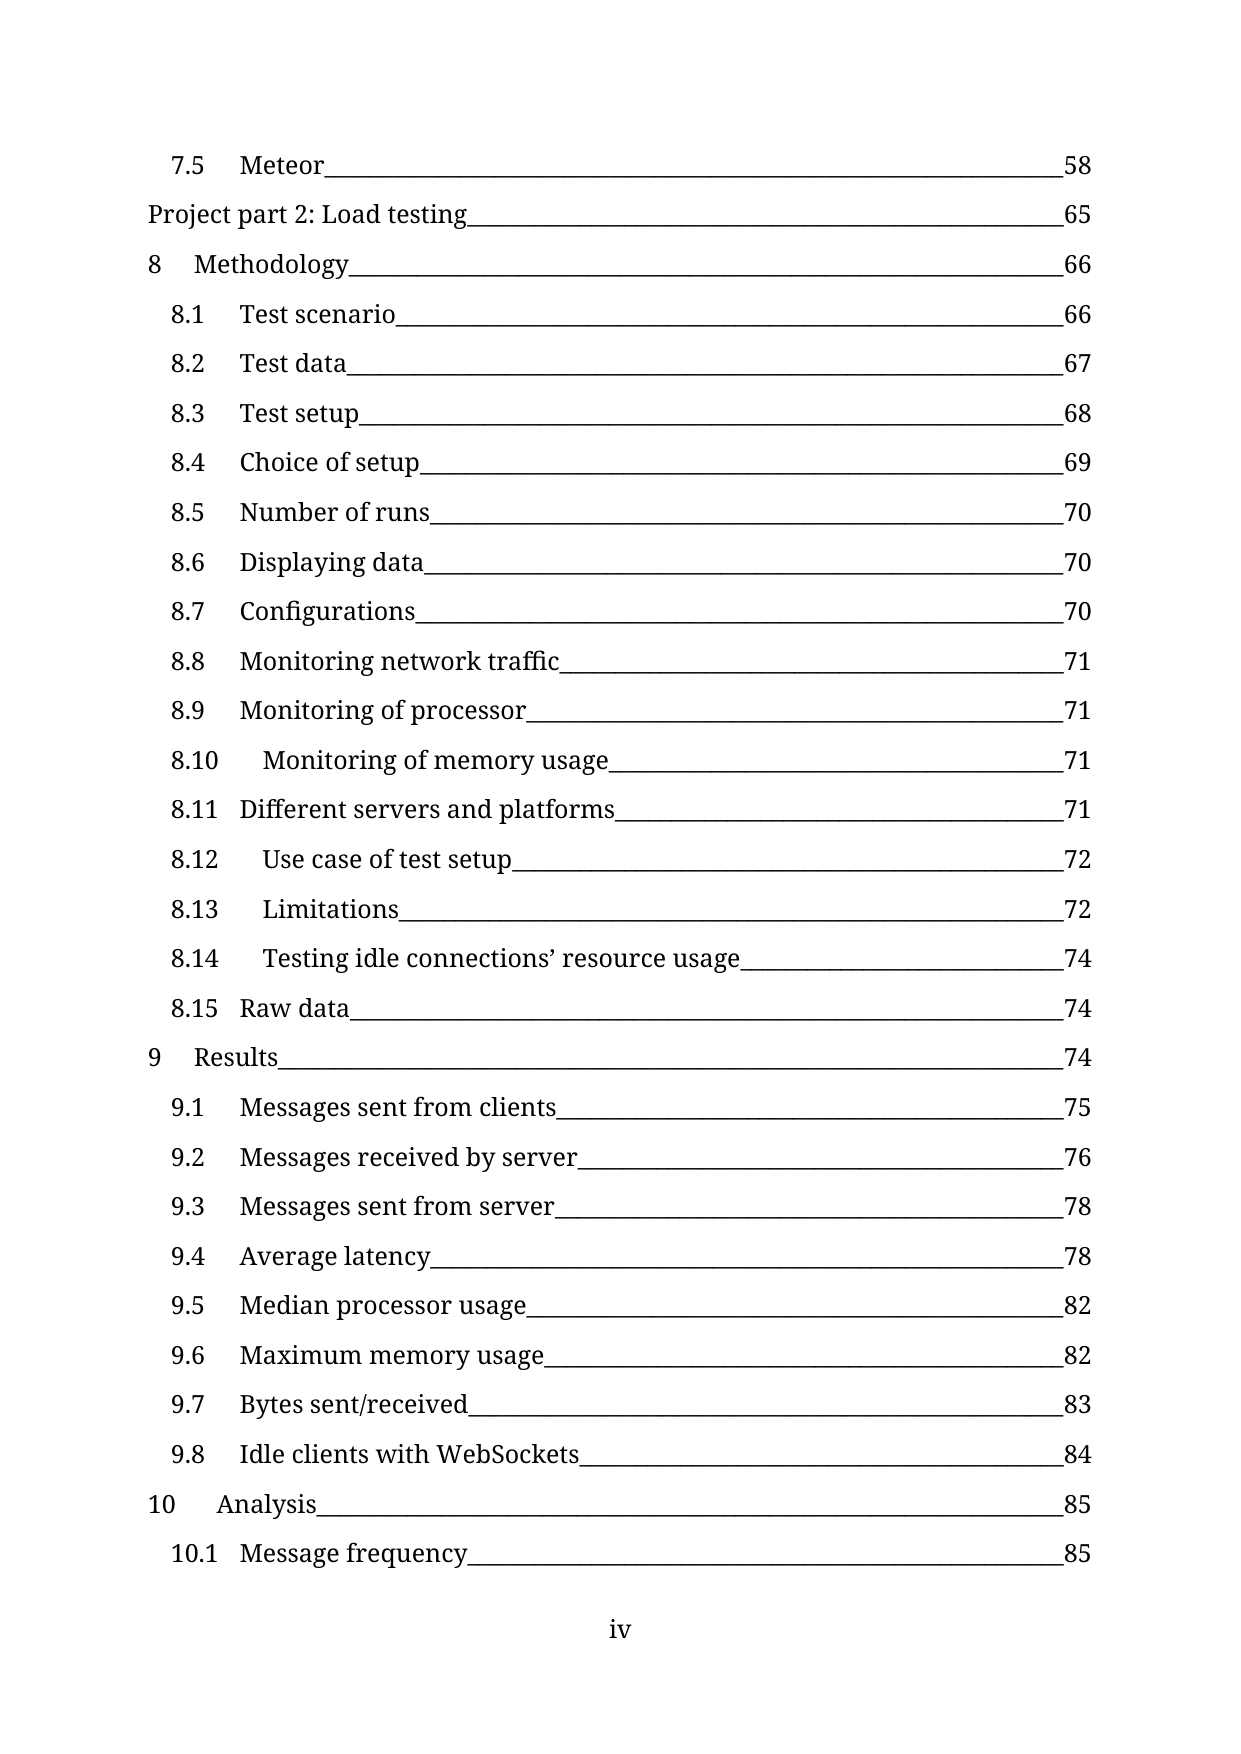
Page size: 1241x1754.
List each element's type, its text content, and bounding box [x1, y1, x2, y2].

text 9.8 Idle clients with WebSockets 84 [171, 1437, 1093, 1471]
text 8.12 Use case of test setup 72 [171, 842, 1093, 876]
text 8.11 Different servers and platforms 71 [171, 792, 1093, 826]
text 8.6 Displaying data 70 [171, 544, 1093, 578]
text 8.10 Monitoring of memory usage 71 [171, 743, 1093, 777]
text 8.5 Number of runs 70 [171, 495, 1093, 529]
text Project part 2: Load testing 65 [148, 197, 1093, 231]
text 8.14 Testing idle connections’ resource usage 74 [171, 941, 1093, 975]
text 8.9 Monitoring of processor 71 [171, 693, 1093, 727]
text 8.4 Choice of setup 69 [171, 445, 1093, 479]
text 9.6 Maximum memory usage 82 [171, 1338, 1093, 1372]
text 8.8 Monitoring network traffic 71 [171, 643, 1093, 677]
text 10.1 Message frequency 85 [171, 1536, 1093, 1570]
text 8.1 Test scenario 66 [171, 296, 1093, 330]
text 7.5 Meteor 58 [171, 148, 1093, 182]
text 8.2 Test data 67 [171, 346, 1093, 380]
text 9.5 Median processor usage 82 [171, 1288, 1093, 1322]
text 9 Results 74 [148, 1040, 1093, 1074]
text 8.13 Limitations 72 [171, 891, 1093, 925]
text 8 Methodology 66 [148, 247, 1093, 281]
text 8.7 Configurations 70 [171, 594, 1093, 628]
text 9.4 Average latency 78 [171, 1238, 1093, 1272]
text 10 Analysis 85 [148, 1486, 1093, 1520]
text 9.2 Messages received by server 76 [171, 1139, 1093, 1173]
text 8.15 Raw data 74 [171, 991, 1093, 1024]
text 9.1 Messages sent from clients 75 [171, 1090, 1093, 1124]
text 9.7 Bytes sent/received 83 [171, 1387, 1093, 1421]
text 9.3 Messages sent from server 78 [171, 1189, 1093, 1223]
text 8.3 Test setup 68 [171, 396, 1093, 429]
